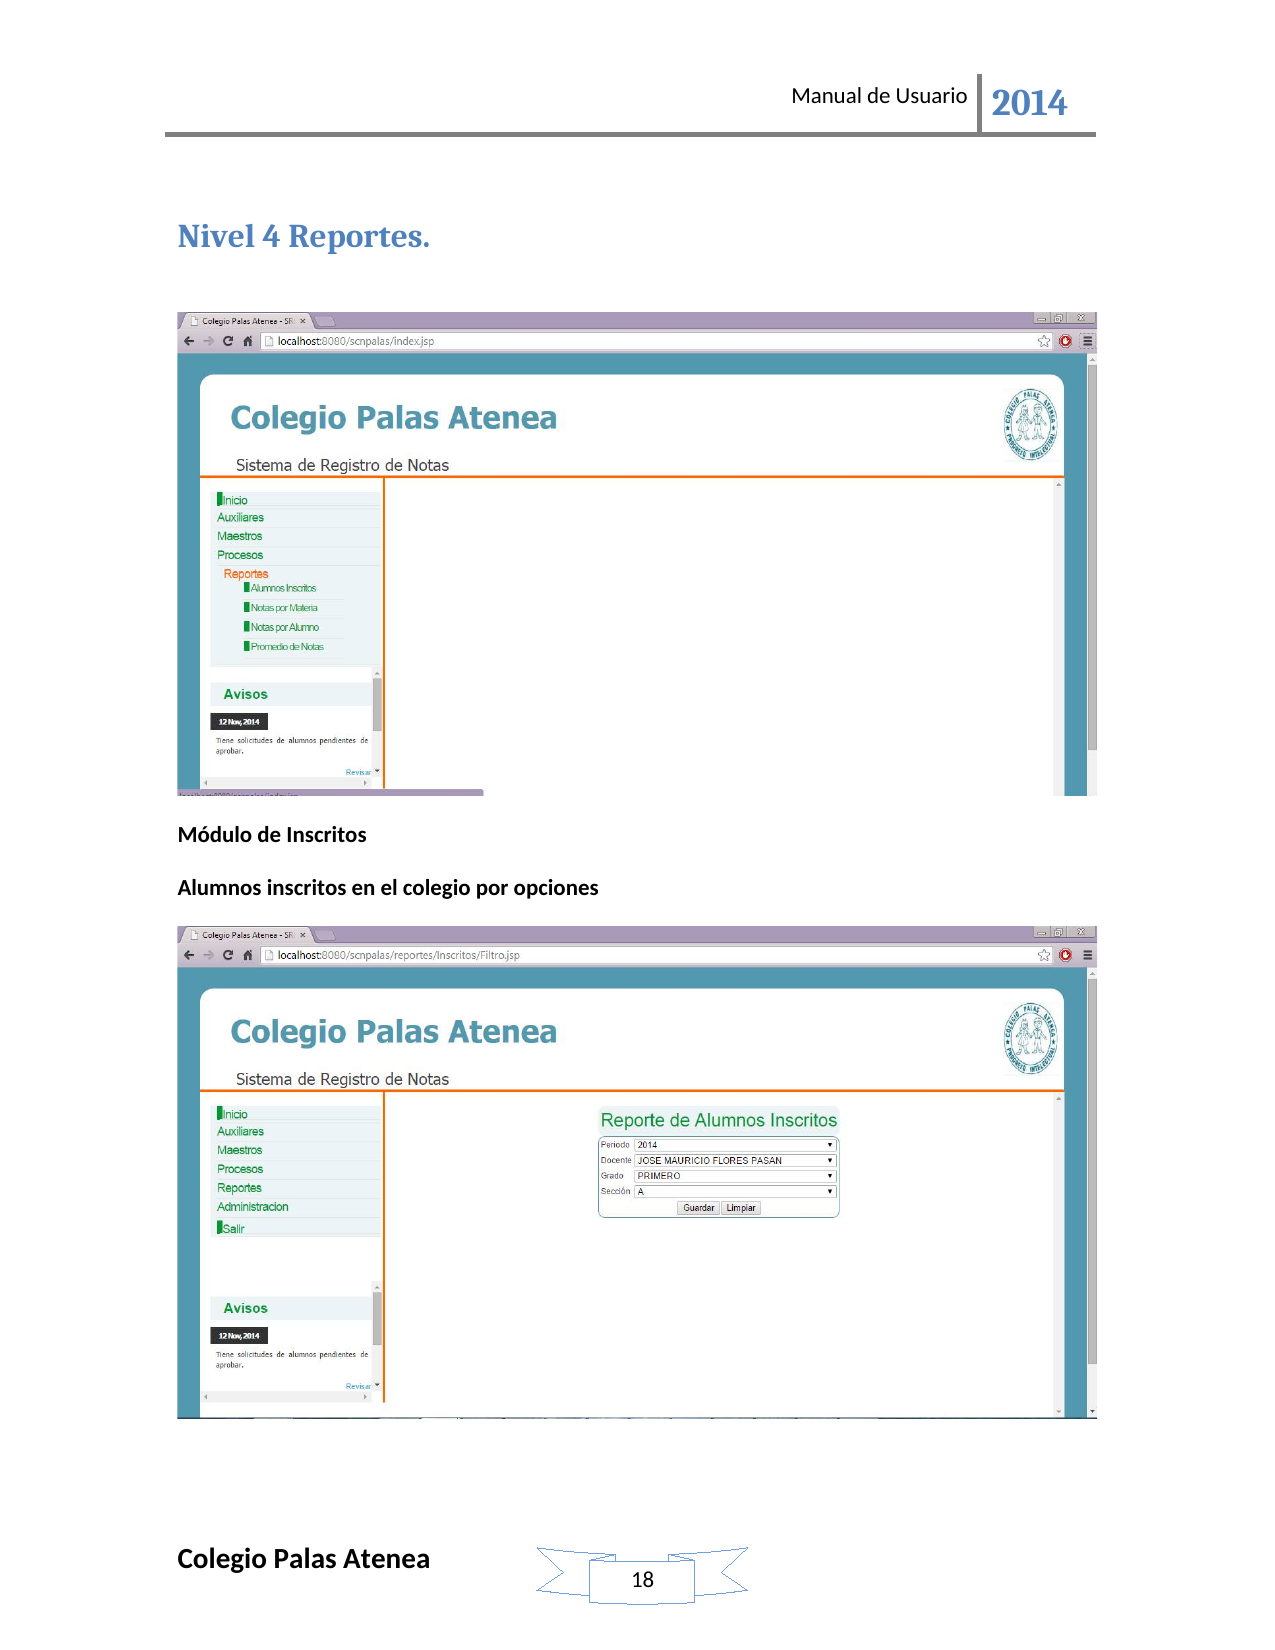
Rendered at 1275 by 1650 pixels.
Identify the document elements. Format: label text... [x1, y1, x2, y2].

text Módulo de Inscritos [177, 821, 1107, 848]
text Alumnos inscritos en el colegio por opciones [177, 873, 1107, 902]
picture [177, 926, 1098, 1419]
text Nivel 4 Reportes. [177, 218, 1107, 256]
picture [177, 312, 1098, 796]
